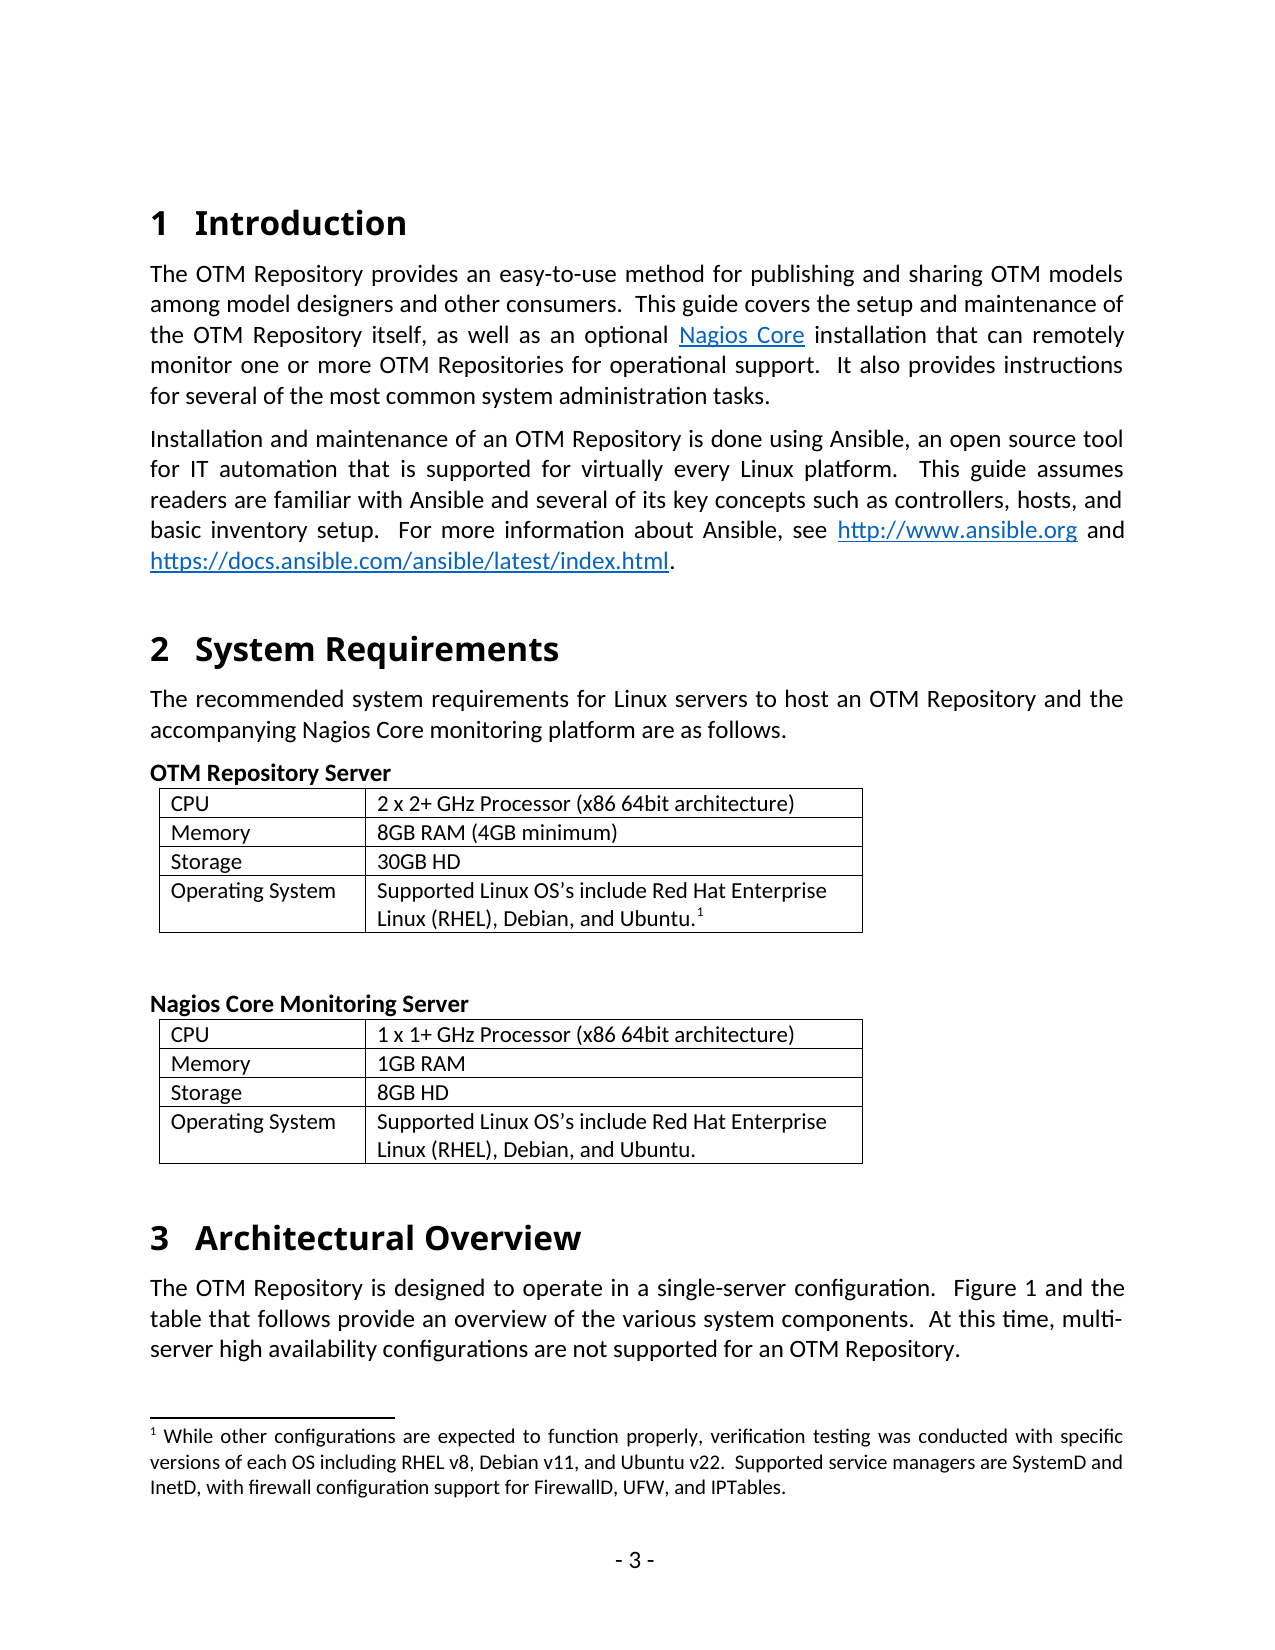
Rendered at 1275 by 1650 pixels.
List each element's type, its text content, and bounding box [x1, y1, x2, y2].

table_cell Memory [160, 818, 365, 846]
subtitle Introduction [150, 200, 1125, 245]
table_cell Storage [160, 1078, 365, 1106]
text Installation and maintenance of an OTM Repository is done using Ansible, an open source tool for IT automation that is supported for virtually every Linux platform. This guide assumes readers are familiar with Ansible and several of its key concepts such as controllers, hosts, and basic inventory setup. For more information about Ansible, see http://www.ansible.org and https://docs.ansible.com/ansible/latest/index.html. [150, 423, 1125, 576]
table_cell Supported Linux OS’s include Red Hat Enterprise Linux (RHEL), Debian, and Ubuntu. [366, 876, 862, 932]
text The OTM Repository provides an easy-to-use method for publishing and sharing OTM models among model designers and other consumers. This guide covers the setup and maintenance of the OTM Repository itself, as well as an optional Nagios Core installation that can remotely monitor one or more OTM Repositories for operational support. It also provides instructions for several of the most common system administration tasks. [150, 258, 1125, 411]
table_cell 8GB HD [366, 1078, 862, 1106]
text The OTM Repository is designed to operate in a single-server configuration. Figure 1 and the table that follows provide an overview of the various system components. At this time, multi-server high availability configurations are not supported for an OTM Repository. [150, 1272, 1125, 1364]
text The recommended system requirements for Linux servers to host an OTM Repository and the accompanying Nagios Core monitoring platform are as follows. [150, 683, 1125, 744]
table_cell Storage [160, 847, 365, 875]
text Nagios Core Monitoring Server [150, 988, 1125, 1019]
table_header 2 x 2+ GHz Processor (x86 64bit architecture) [366, 789, 862, 817]
table_cell Memory [160, 1049, 365, 1077]
table_cell Operating System [160, 1107, 365, 1163]
text OTM Repository Server [150, 757, 1125, 788]
subtitle Architectural Overview [150, 1214, 1125, 1260]
table_cell Operating System [160, 876, 365, 932]
table_header CPU [160, 789, 365, 817]
table_cell 8GB RAM (4GB minimum) [366, 818, 862, 846]
table_header 1 x 1+ GHz Processor (x86 64bit architecture) [366, 1020, 862, 1048]
table_cell 1GB RAM [366, 1049, 862, 1077]
table_header CPU [160, 1020, 365, 1048]
subtitle System Requirements [150, 626, 1125, 671]
table_cell 30GB HD [366, 847, 862, 875]
table_cell Supported Linux OS’s include Red Hat Enterprise Linux (RHEL), Debian, and Ubuntu. [366, 1107, 862, 1163]
